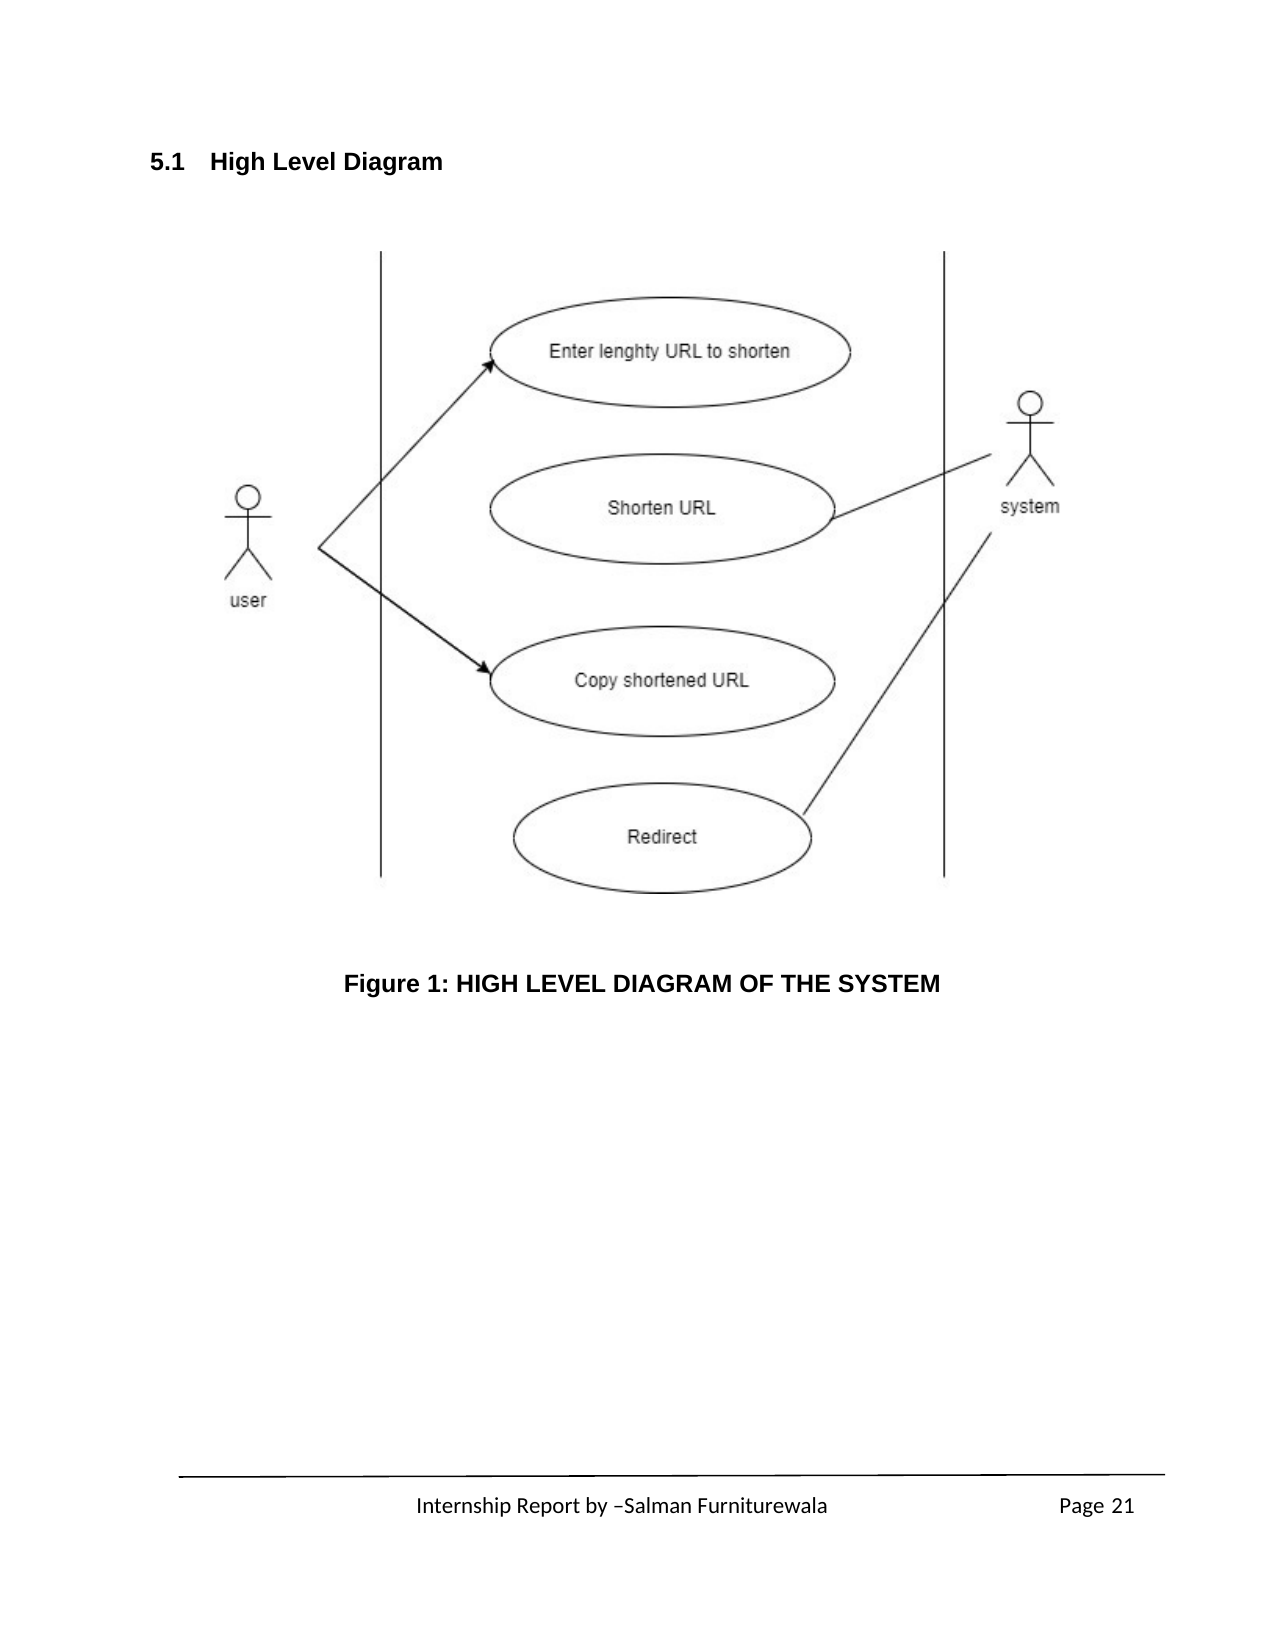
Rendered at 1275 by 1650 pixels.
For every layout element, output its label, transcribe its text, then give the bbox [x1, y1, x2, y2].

text Figure 1: HIGH LEVEL DIAGRAM OF THE SYSTEM [150, 969, 1134, 998]
picture [224, 251, 1060, 894]
subtitle High Level Diagram [150, 150, 1134, 175]
